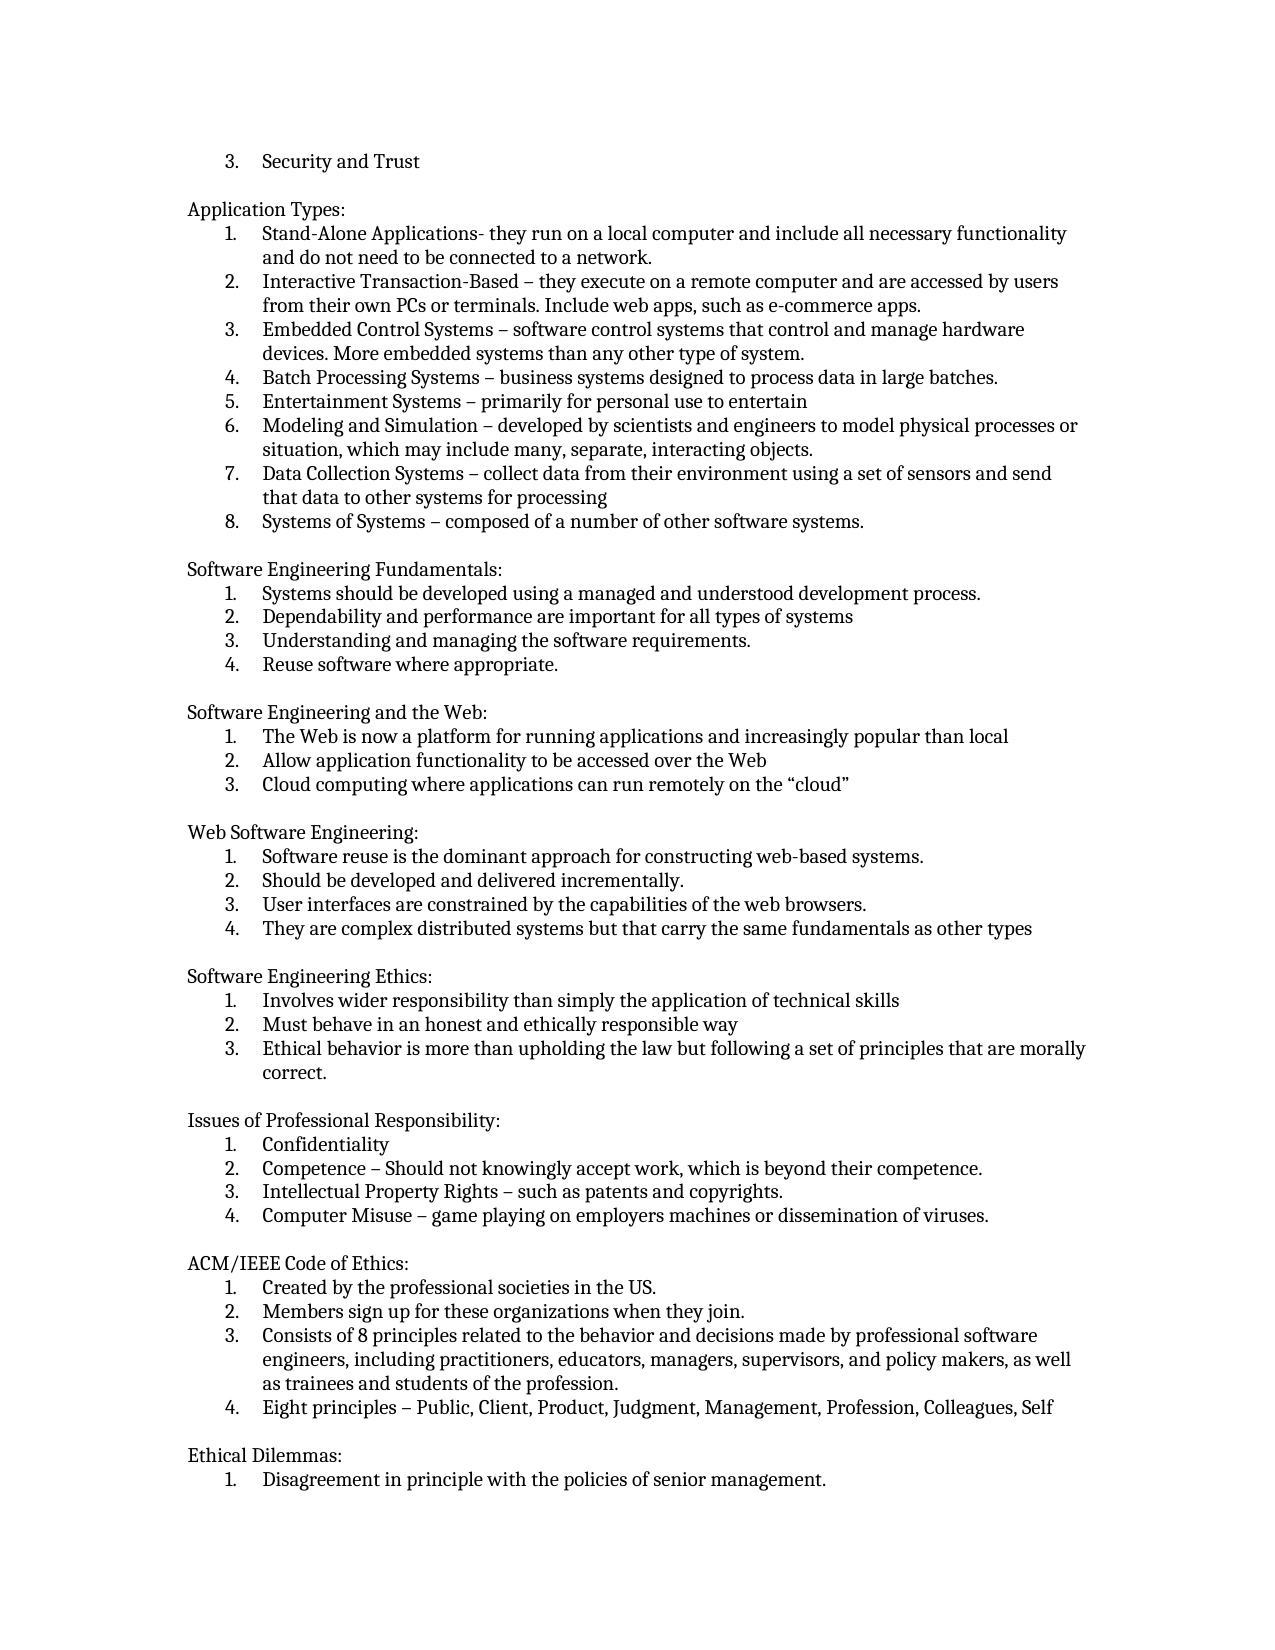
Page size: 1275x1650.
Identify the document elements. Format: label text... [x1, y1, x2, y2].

list Software reuse is the dominant approach for constructing web-based systems. [225, 845, 1087, 869]
list Entertainment Systems – primarily for personal use to entertain [225, 389, 1087, 413]
list User interfaces are constrained by the capabilities of the web browsers. [225, 893, 1087, 917]
list Stand-Alone Applications- they run on a local computer and include all necessary functionality and do not need to be connected to a network. [225, 222, 1087, 270]
list Embedded Control Systems – software control systems that control and manage hardware devices. More embedded systems than any other type of system. [225, 318, 1087, 366]
text ACM/IEEE Code of Ethics: [187, 1252, 1087, 1276]
list Involves wider responsibility than simply the application of technical skills [225, 988, 1087, 1012]
list Allow application functionality to be accessed over the Web [225, 749, 1087, 773]
list The Web is now a platform for running applications and increasingly popular than local [225, 725, 1087, 749]
list Created by the professional societies in the US. [225, 1276, 1087, 1300]
list Eight principles – Public, Client, Product, Judgment, Management, Profession, Colleagues, Self [225, 1396, 1087, 1420]
list Cloud computing where applications can run remotely on the “cloud” [225, 773, 1087, 797]
list Disagreement in principle with the policies of senior management. [225, 1468, 1087, 1492]
text Software Engineering Fundamentals: [187, 557, 1087, 581]
list Confidentiality [225, 1132, 1087, 1156]
list They are complex distributed systems but that carry the same fundamentals as other types [225, 917, 1087, 941]
text Issues of Professional Responsibility: [187, 1108, 1087, 1132]
list Consists of 8 principles related to the behavior and decisions made by professional software engineers, including practitioners, educators, managers, supervisors, and policy makers, as well as trainees and students of the profession. [225, 1324, 1087, 1396]
list Computer Misuse – game playing on employers machines or dissemination of viruses. [225, 1204, 1087, 1228]
list Systems should be developed using a managed and understood development process. [225, 581, 1087, 605]
list Understanding and managing the software requirements. [225, 629, 1087, 653]
text Software Engineering Ethics: [187, 964, 1087, 988]
text Application Types: [187, 198, 1087, 222]
list Competence – Should not knowingly accept work, which is beyond their competence. [225, 1156, 1087, 1180]
list Systems of Systems – composed of a number of other software systems. [225, 509, 1087, 533]
list Modeling and Simulation – developed by scientists and engineers to model physical processes or situation, which may include many, separate, interacting objects. [225, 413, 1087, 461]
text Web Software Engineering: [187, 821, 1087, 845]
list Dependability and performance are important for all types of systems [225, 605, 1087, 629]
list Data Collection Systems – collect data from their environment using a set of sensors and send that data to other systems for processing [225, 461, 1087, 509]
list Interactive Transaction-Based – they execute on a remote computer and are accessed by users from their own PCs or terminals. Include web apps, such as e-commerce apps. [225, 270, 1087, 318]
list Should be developed and delivered incrementally. [225, 869, 1087, 893]
list Batch Processing Systems – business systems designed to process data in large batches. [225, 366, 1087, 389]
list Ethical behavior is more than upholding the law but following a set of principles that are morally correct. [225, 1036, 1087, 1084]
list Intellectual Property Rights – such as patents and copyrights. [225, 1180, 1087, 1204]
text Software Engineering and the Web: [187, 701, 1087, 725]
list Must behave in an honest and ethically responsible way [225, 1012, 1087, 1036]
text Ethical Dilemmas: [187, 1444, 1087, 1468]
list Reuse software where appropriate. [225, 653, 1087, 677]
list Security and Trust [225, 150, 1087, 174]
list Members sign up for these organizations when they join. [225, 1300, 1087, 1324]
